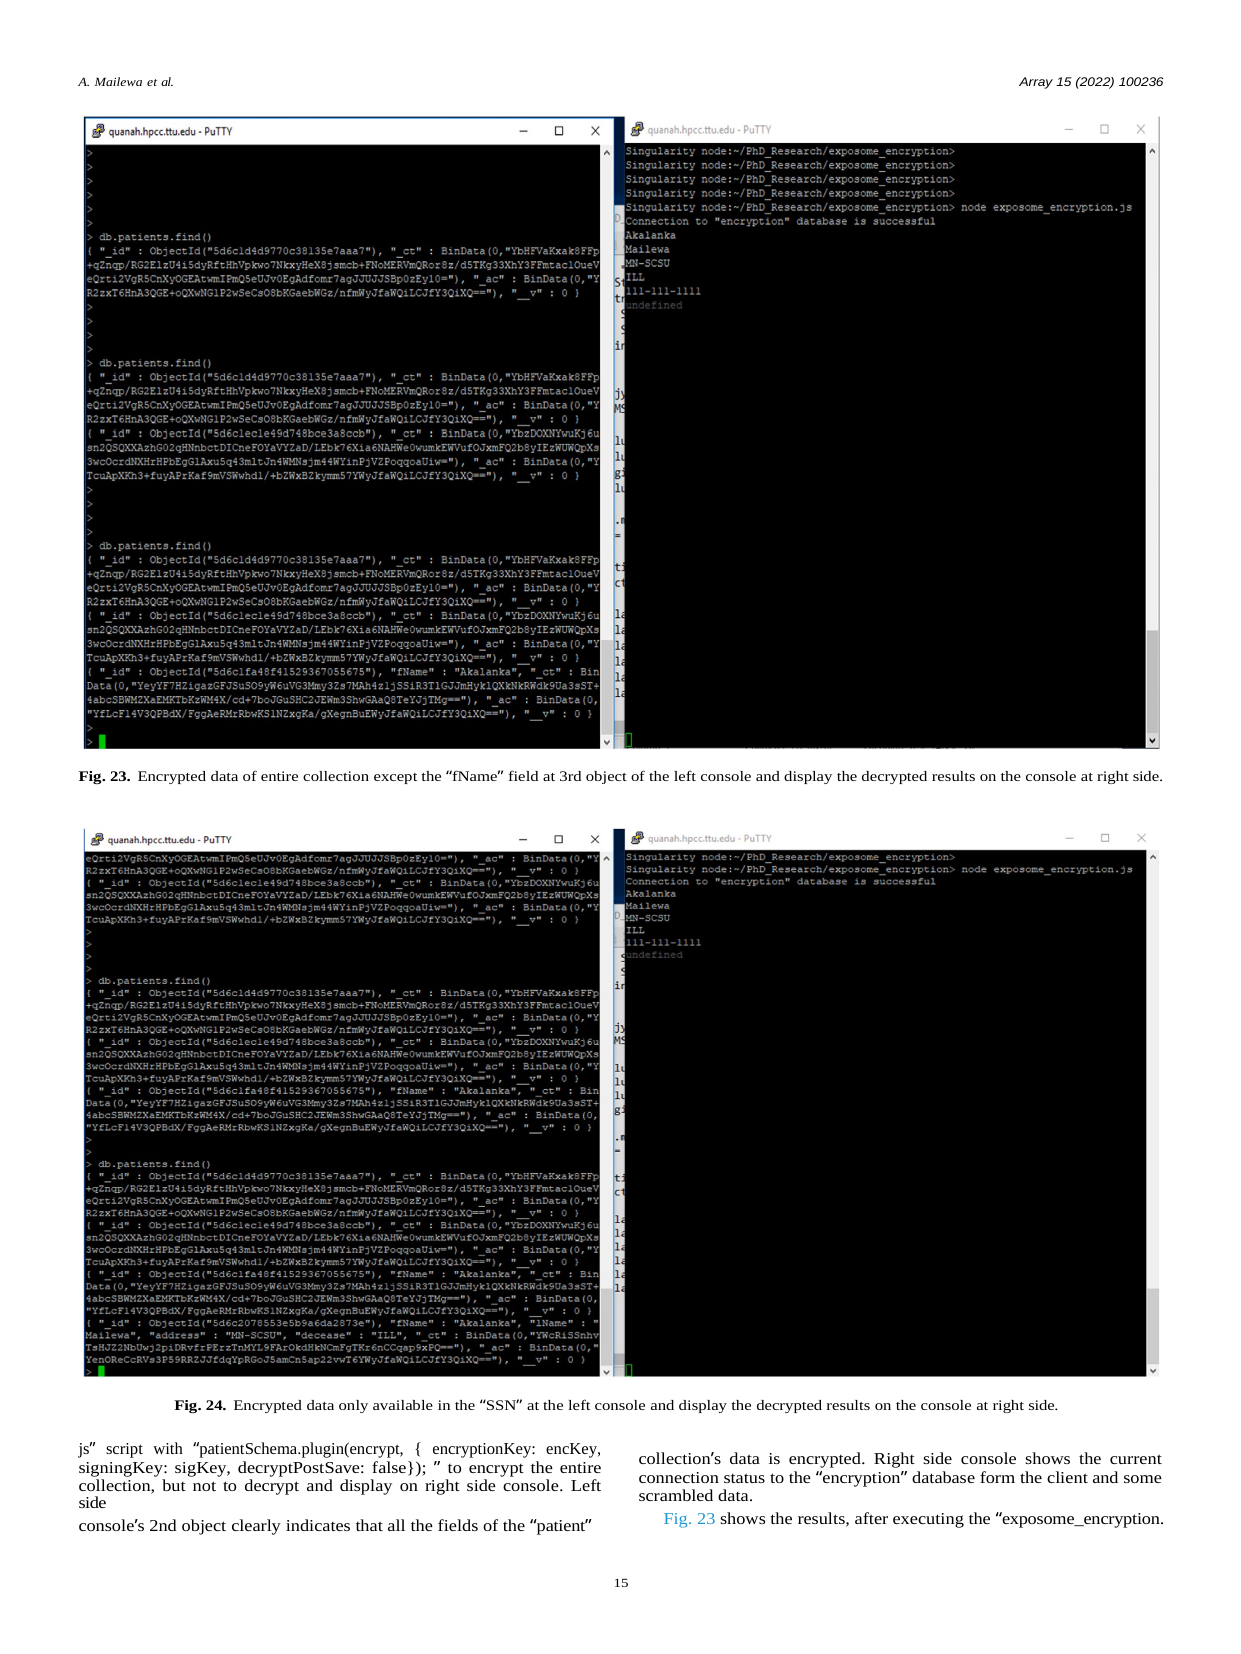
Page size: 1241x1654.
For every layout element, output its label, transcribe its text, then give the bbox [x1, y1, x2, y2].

text Fig. 23. Encrypted data of entire collection except the “fName” field at 3rd object of the left console and display the decrypted results on the console at right side. [78, 766, 1173, 786]
picture [82, 115, 1161, 750]
text js” script with “patientSchema.plugin(encrypt, { encryptionKey: encKey, signingKey: sigKey, decryptPostSave: false}); ” to encrypt the entire collection, but not to decrypt and display on right side console. Left side [78, 1439, 601, 1512]
text console’s 2nd object clearly indicates that all the fields of the “patient” [78, 1514, 605, 1537]
text collection’s data is encrypted. Right side console shows the current connection status to the “encryption” database form the client and some scrambled data. [638, 1448, 1162, 1505]
text Fig. 23 shows the results, after executing the “exposome_encryption. [663, 1507, 1173, 1530]
picture [82, 827, 1160, 1378]
